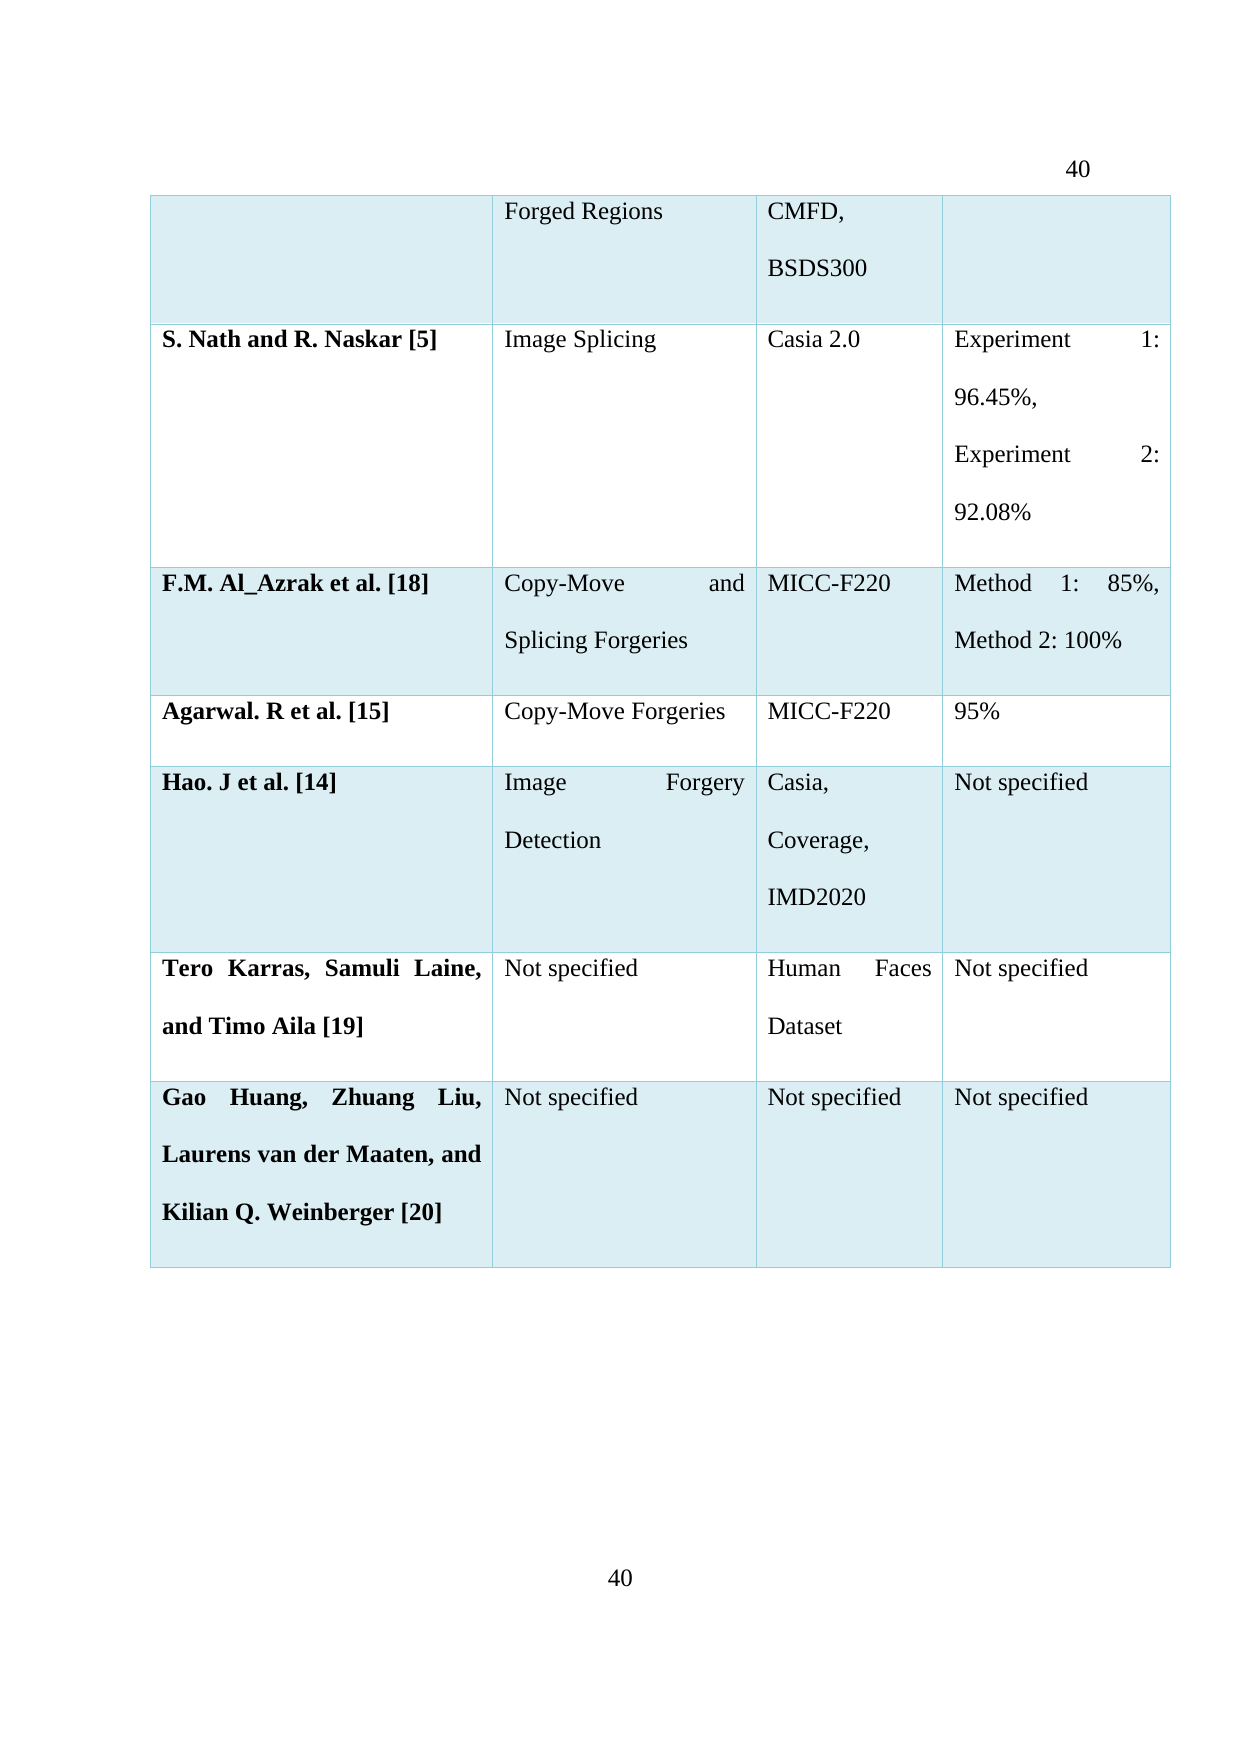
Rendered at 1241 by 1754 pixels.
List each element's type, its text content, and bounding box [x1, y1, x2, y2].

table_cell Not specified [943, 953, 1170, 1081]
table_cell MICC-F220 [757, 568, 942, 695]
table_cell Not specified [943, 1082, 1170, 1267]
table_cell Not specified [493, 953, 756, 1081]
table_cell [151, 196, 492, 323]
table_cell Gao Huang, Zhuang Liu, Laurens van der Maaten, and Kilian Q. Weinberger [20] [151, 1082, 492, 1267]
table_cell F.M. Al_Azrak et al. [18] [151, 568, 492, 695]
table_cell Casia, Coverage, IMD2020 [757, 767, 942, 952]
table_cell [493, 196, 756, 323]
table_cell Method 1: 85%, Method 2: 100% [943, 568, 1170, 695]
table_cell Copy-Move Forgeries [493, 696, 756, 766]
table_cell Tero Karras, Samuli Laine, and Timo Aila [19] [151, 953, 492, 1081]
table_cell Human Faces Dataset [757, 953, 942, 1081]
table_cell Hao. J et al. [14] [151, 767, 492, 952]
table_cell 95% [943, 696, 1170, 766]
table_cell Experiment 1: 96.45%, Experiment 2: 92.08% [943, 325, 1170, 567]
table_cell Above 98% [943, 196, 1170, 323]
table_cell Agarwal. R et al. [15] [151, 696, 492, 766]
table_cell MICC-F220 [757, 696, 942, 766]
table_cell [757, 196, 942, 323]
table_cell Not specified [943, 767, 1170, 952]
table_cell Image Splicing [493, 325, 756, 567]
table_cell Image Forgery Detection [493, 767, 756, 952]
table_cell S. Nath and R. Naskar [5] [151, 325, 492, 567]
table_cell Not specified [757, 1082, 942, 1267]
table_cell Copy-Move and Splicing Forgeries [493, 568, 756, 695]
table_cell Not specified [493, 1082, 756, 1267]
table_cell Casia 2.0 [757, 325, 942, 567]
